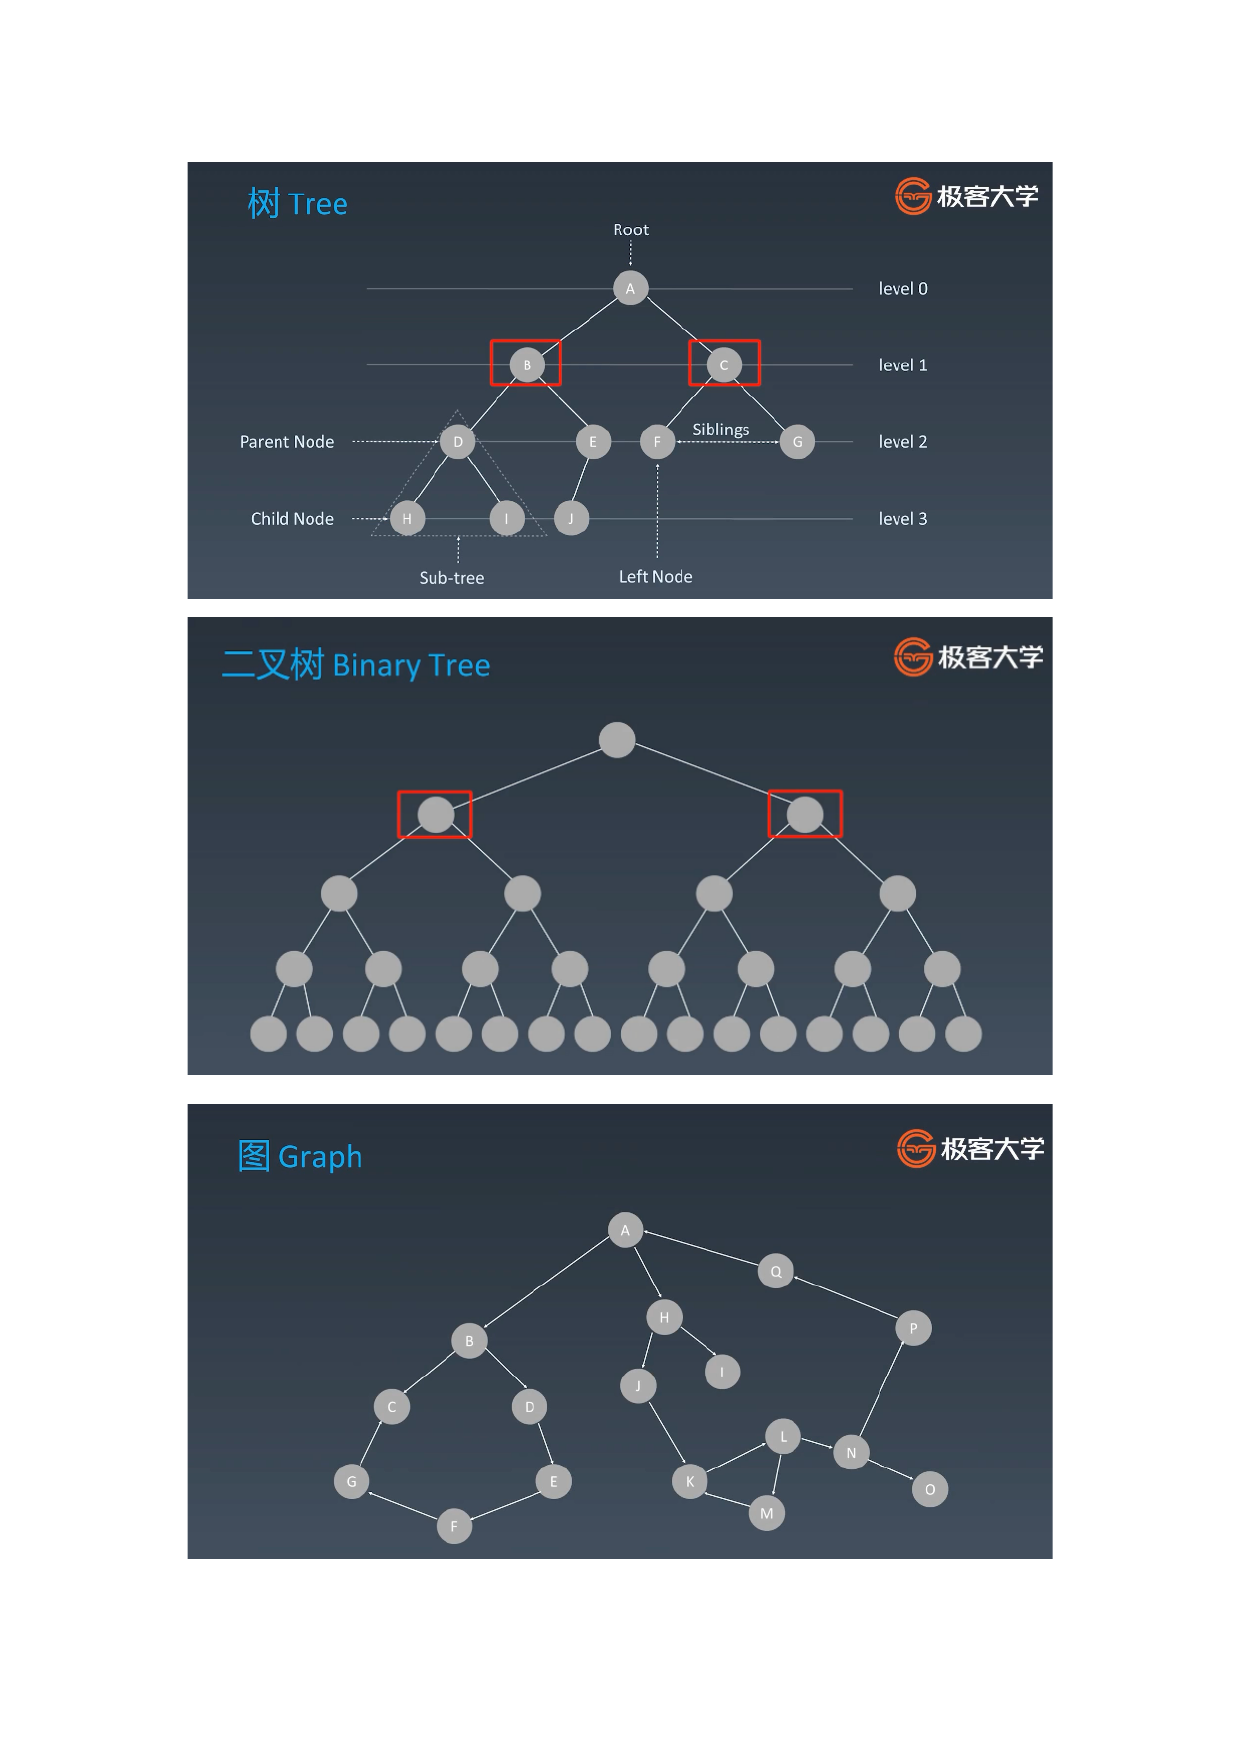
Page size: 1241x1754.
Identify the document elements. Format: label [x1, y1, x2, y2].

picture [187, 1104, 1053, 1559]
picture [187, 162, 1053, 599]
picture [187, 617, 1053, 1075]
